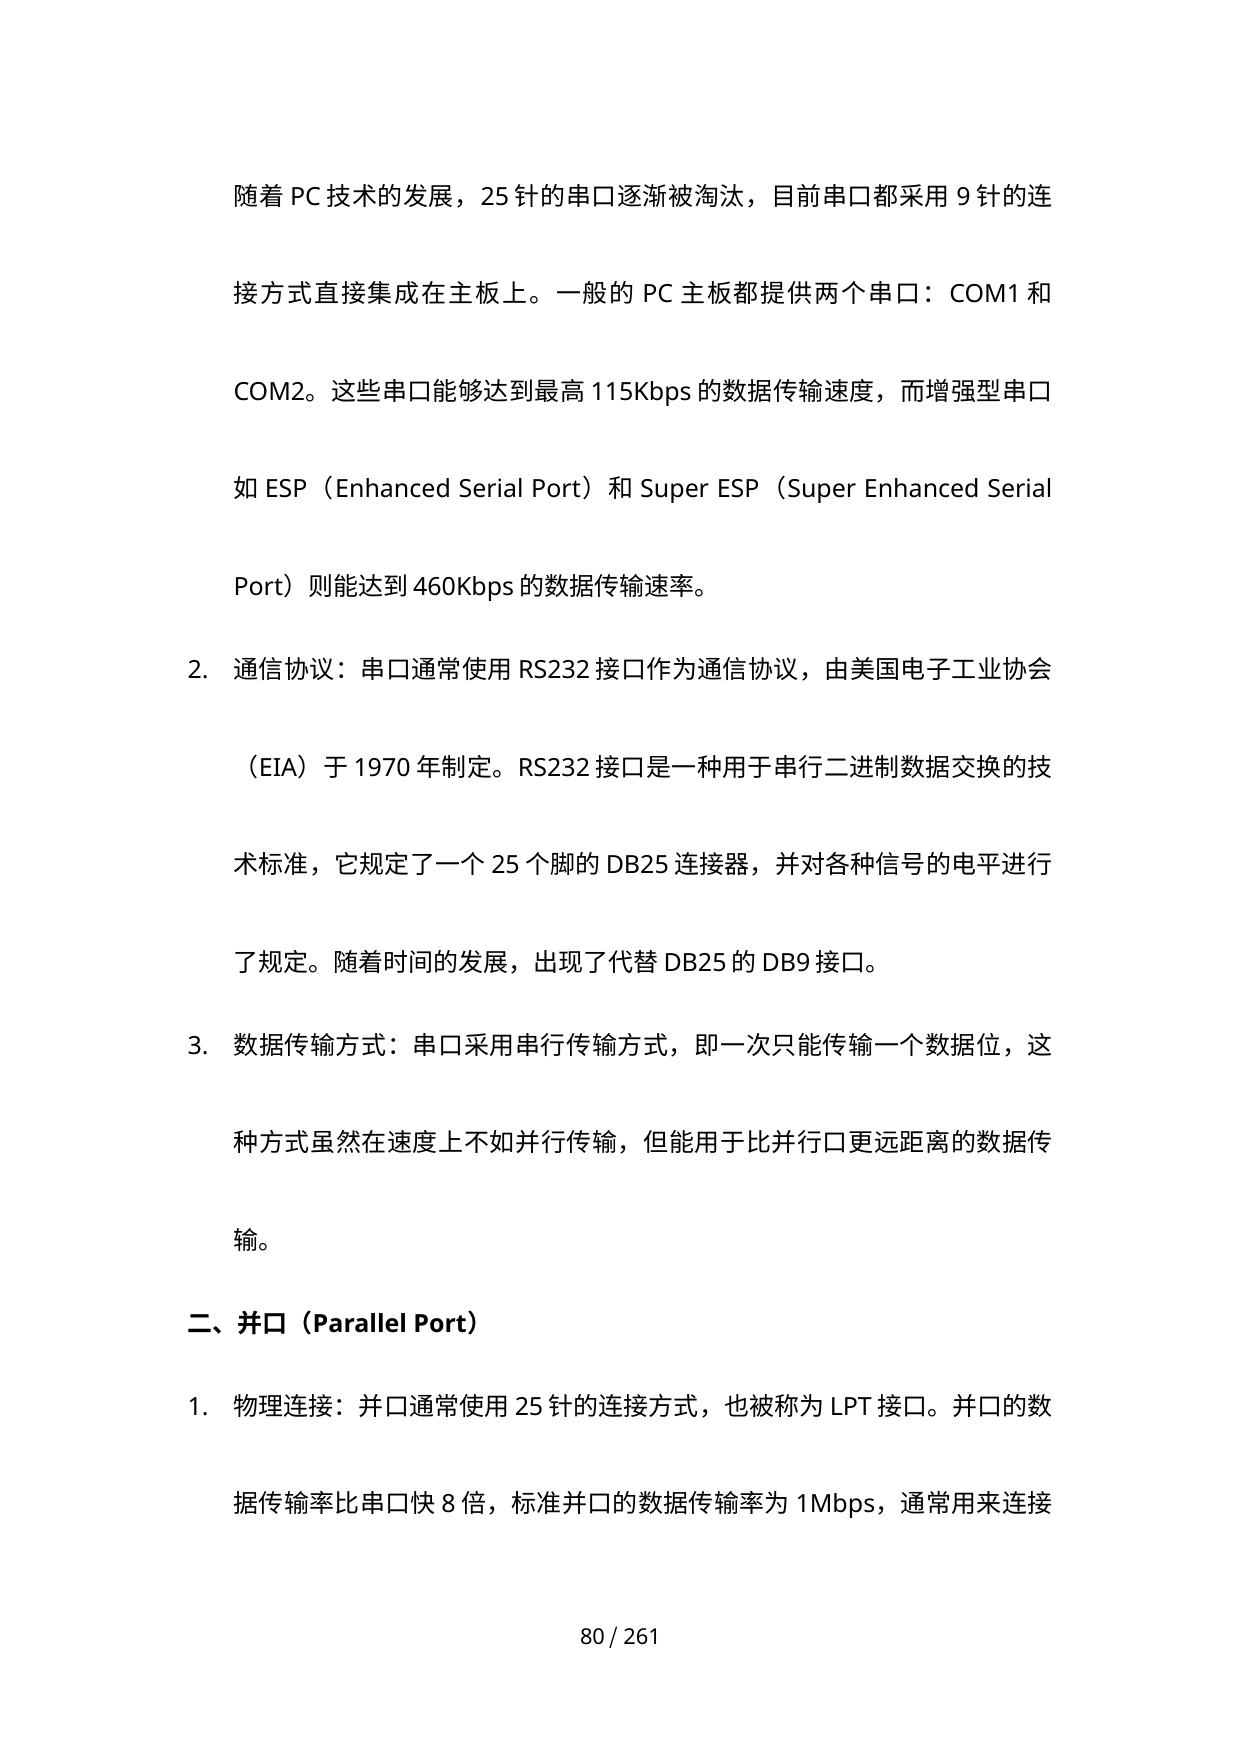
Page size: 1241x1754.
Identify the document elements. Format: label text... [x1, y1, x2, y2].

list 通信协议：串口通常使用RS232接口作为通信协议，由美国电子工业协会（EIA）于1970年制定。RS232接口是一种用于串行二进制数据交换的技术标准，它规定了一个25个脚的DB25连接器，并对各种信号的电平进行了规定。随着时间的发展，出现了代替DB25的DB9接口​​。 [187, 635, 1053, 993]
list 数据传输方式：串口采用串行传输方式，即一次只能传输一个数据位，这种方式虽然在速度上不如并行传输，但能用于比并行口更远距离的数据传输​​。 [187, 1011, 1053, 1271]
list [187, 1372, 1053, 1534]
text 二、并口（Parallel Port） [187, 1289, 1053, 1354]
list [187, 162, 1053, 617]
